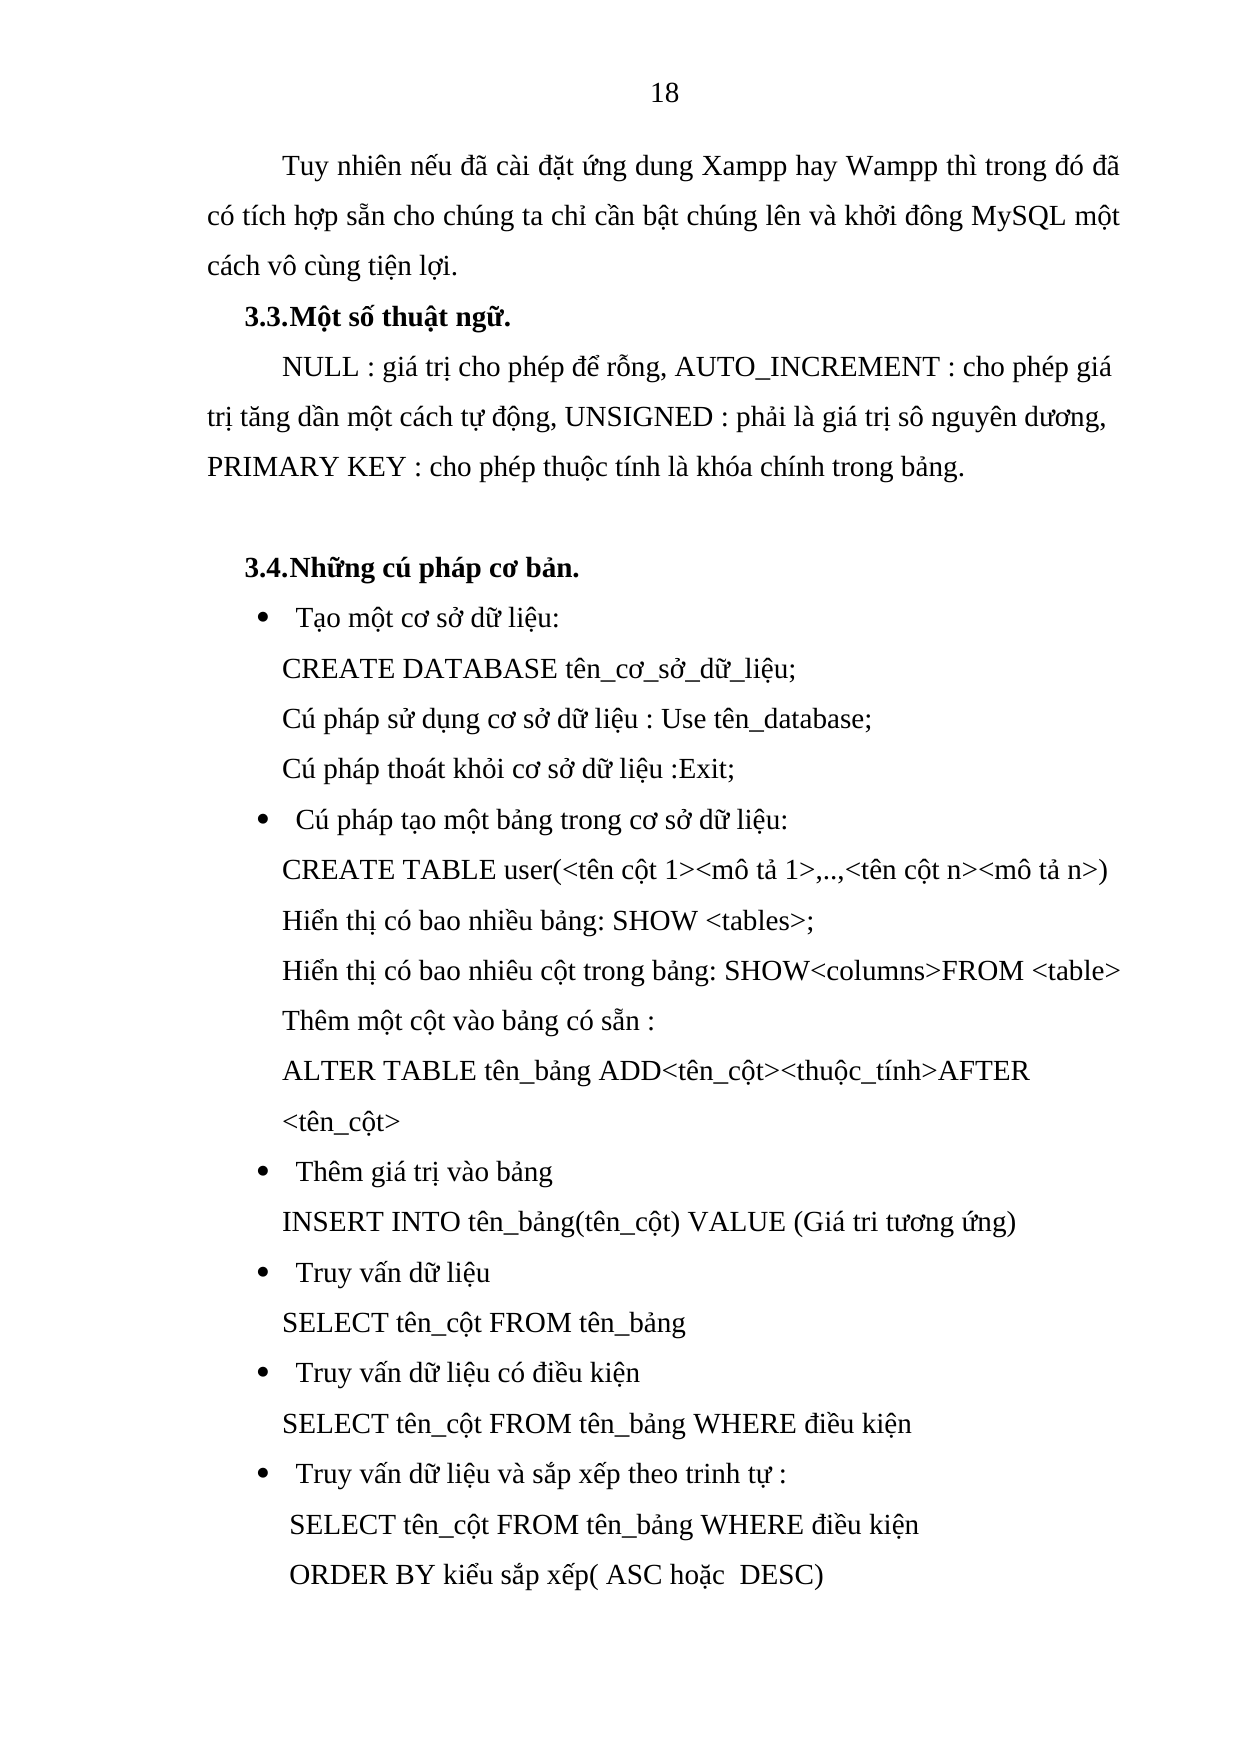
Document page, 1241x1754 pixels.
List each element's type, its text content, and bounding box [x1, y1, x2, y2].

list Thêm một cột vào bảng có sẵn : [207, 1003, 1122, 1037]
list Truy vấn dữ liệu có điều kiện [258, 1356, 1122, 1389]
list ORDER BY kiểu sắp xếp( ASC hoặc DESC) [207, 1557, 1122, 1591]
list Một số thuật ngữ. [244, 299, 1122, 332]
list Hiển thị có bao nhiêu cột trong bảng: SHOW<columns>FROM <table> [207, 953, 1122, 986]
list Truy vấn dữ liệu và sắp xếp theo trinh tự : [258, 1456, 1122, 1490]
list Những cú pháp cơ bản. [244, 550, 1122, 584]
list INSERT INTO tên_bảng(tên_cột) VALUE (Giá tri tương ứng) [207, 1204, 1122, 1238]
list CREATE TABLE user(<tên cột 1><mô tả 1>,..,<tên cột n><mô tả n>) [207, 852, 1122, 886]
list Thêm giá trị vào bảng [258, 1154, 1122, 1188]
list <tên_cột> [207, 1104, 1122, 1137]
list SELECT tên_cột FROM tên_bảng [207, 1305, 1122, 1339]
list Tạo một cơ sở dữ liệu: [258, 601, 1122, 634]
list Hiển thị có bao nhiều bảng: SHOW <tables>; [207, 903, 1122, 936]
list Cú pháp tạo một bảng trong cơ sở dữ liệu: [258, 802, 1122, 836]
list SELECT tên_cột FROM tên_bảng WHERE điều kiện [207, 1507, 1122, 1540]
list Tuy nhiên nếu đã cài đặt ứng dung Xampp hay Wampp thì trong đó đã có tích hợp sẵn cho chúng ta chỉ cần bật chúng lên và khởi đông MySQL một cách vô cùng tiện lợi. [207, 148, 1122, 282]
list NULL : giá trị cho phép để rỗng, AUTO_INCREMENT : cho phép giá trị tăng dần một cách tự động, UNSIGNED : phải là giá trị sô nguyên dương, PRIMARY KEY : cho phép thuộc tính là khóa chính trong bảng. [207, 349, 1122, 483]
list Cú pháp thoát khỏi cơ sở dữ liệu :Exit; [207, 752, 1122, 785]
list CREATE DATABASE tên_cơ_sở_dữ_liệu; [207, 651, 1122, 684]
list SELECT tên_cột FROM tên_bảng WHERE điều kiện [207, 1406, 1122, 1439]
list Truy vấn dữ liệu [258, 1255, 1122, 1288]
list Cú pháp sử dụng cơ sở dữ liệu : Use tên_database; [207, 701, 1122, 735]
list ALTER TABLE tên_bảng ADD<tên_cột><thuộc_tính>AFTER [207, 1053, 1122, 1087]
